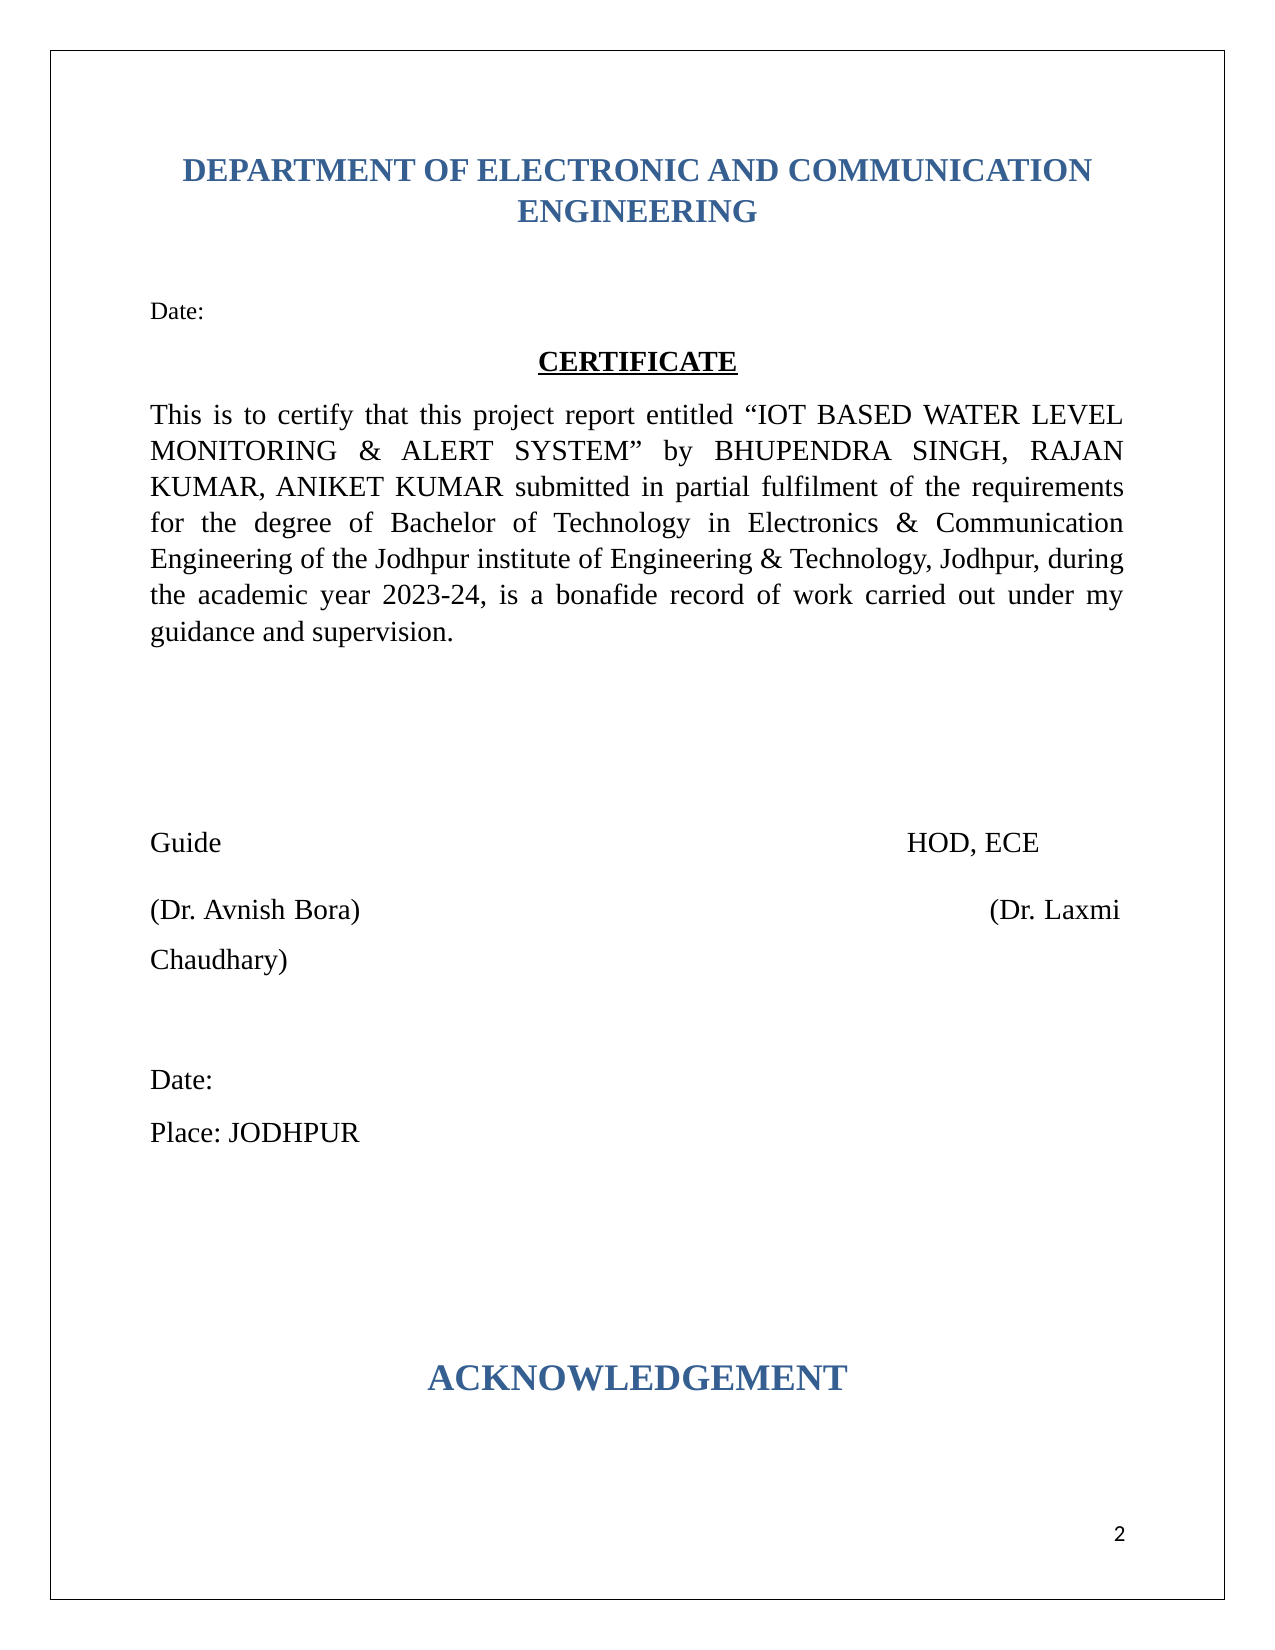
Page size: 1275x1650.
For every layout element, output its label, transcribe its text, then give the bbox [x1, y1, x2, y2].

text (Dr. Avnish Bora) (Dr. Laxmi Chaudhary) [150, 892, 1125, 976]
text CERTIFICATE [150, 344, 1125, 377]
text This is to certify that this project report entitled “IOT BASED WATER LEVEL MONITORING & ALERT SYSTEM” by BHUPENDRA SINGH, RAJAN KUMAR, ANIKET KUMAR submitted in partial fulfilment of the requirements for the degree of Bachelor of Technology in Electronics & Communication Engineering of the Jodhpur institute of Engineering & Technology, Jodhpur, during the academic year 2023-24, is a bonafide record of work carried out under my guidance and supervision. [150, 397, 1125, 647]
text DEPARTMENT OF ELECTRONIC AND COMMUNICATION ENGINEERING [150, 150, 1125, 230]
text Guide HOD, ECE [150, 825, 1125, 858]
text Date: [150, 296, 1125, 325]
subtitle ACKNOWLEDGEMENT [150, 1355, 1125, 1398]
text Place: JODHPUR [150, 1115, 1125, 1148]
text Date: [150, 1062, 1125, 1096]
